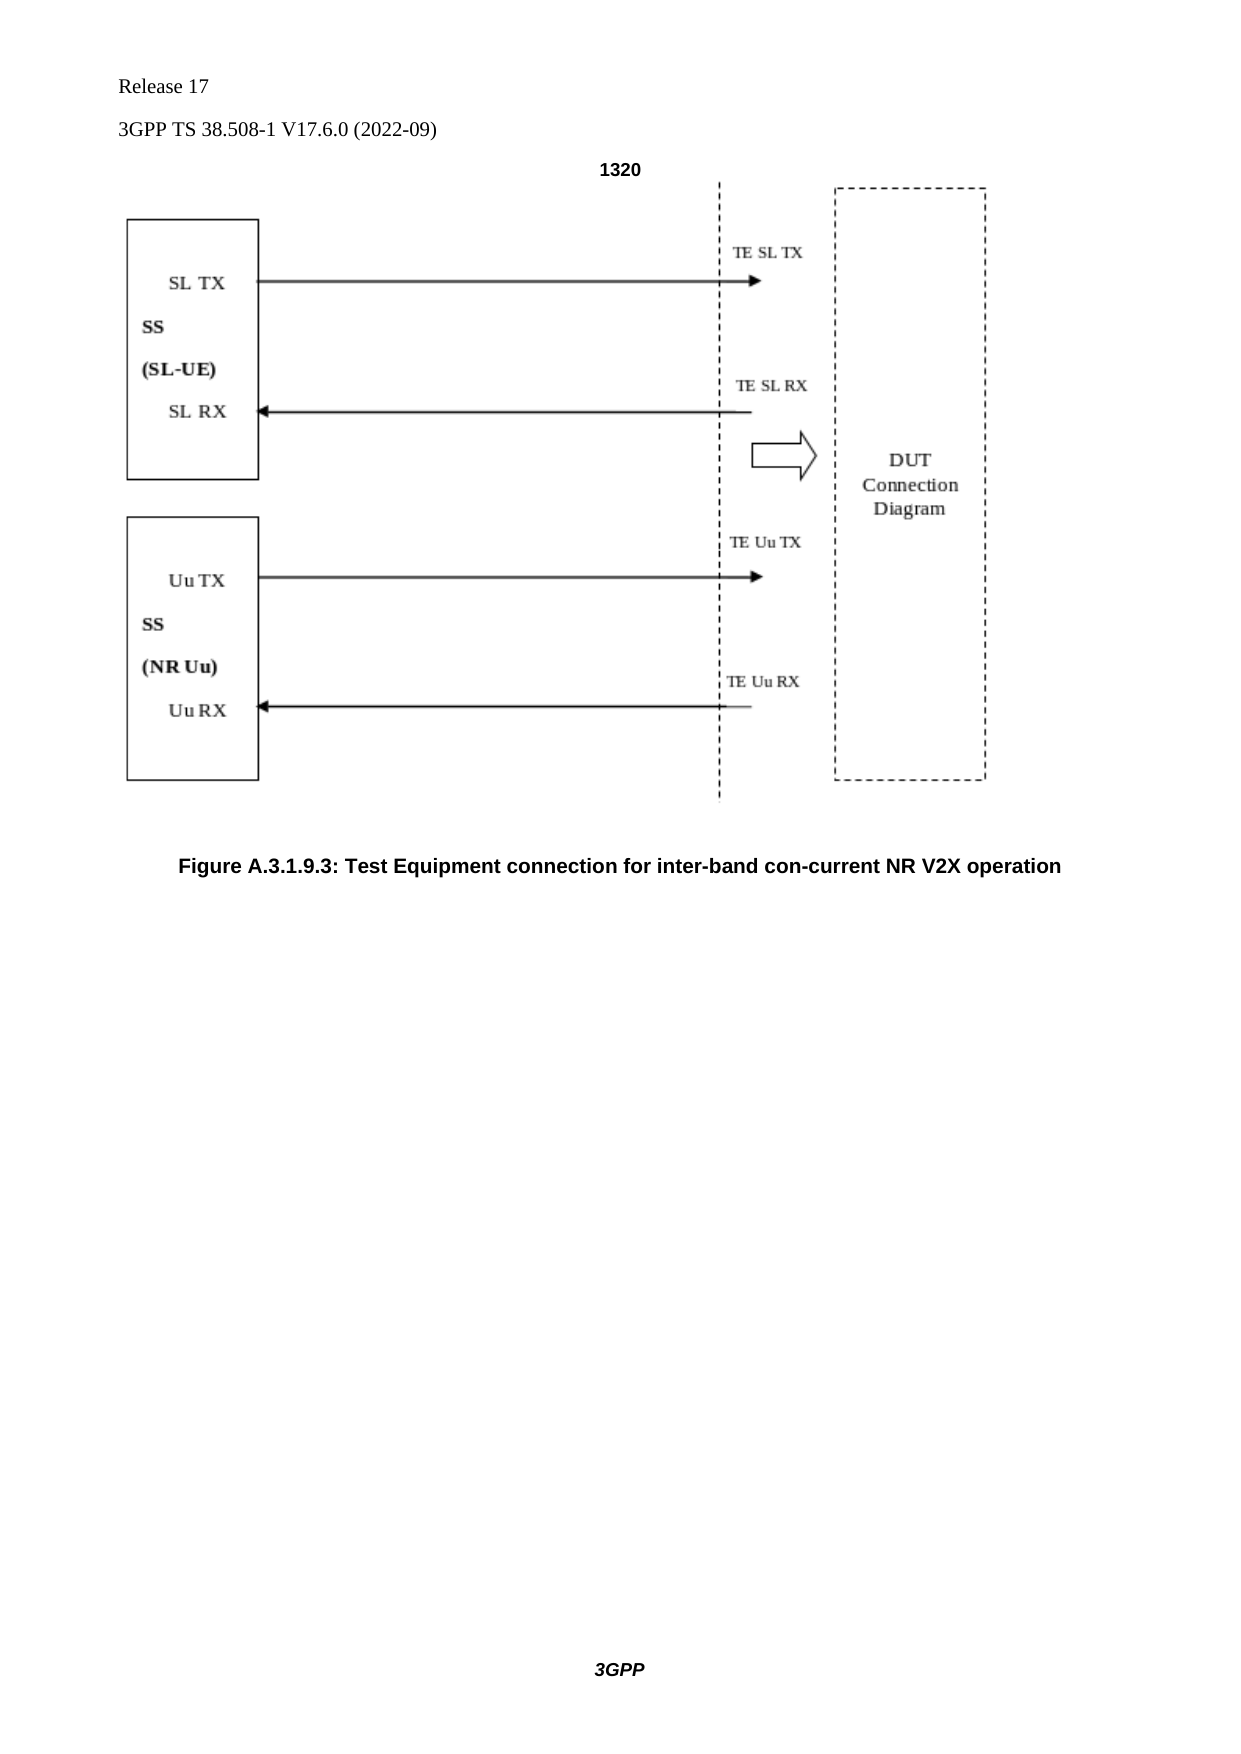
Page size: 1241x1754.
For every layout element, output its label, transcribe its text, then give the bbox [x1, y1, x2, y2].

text Figure A.3.1.9.3: Test Equipment connection for inter-band con-current NR V2X operation [118, 854, 1122, 878]
